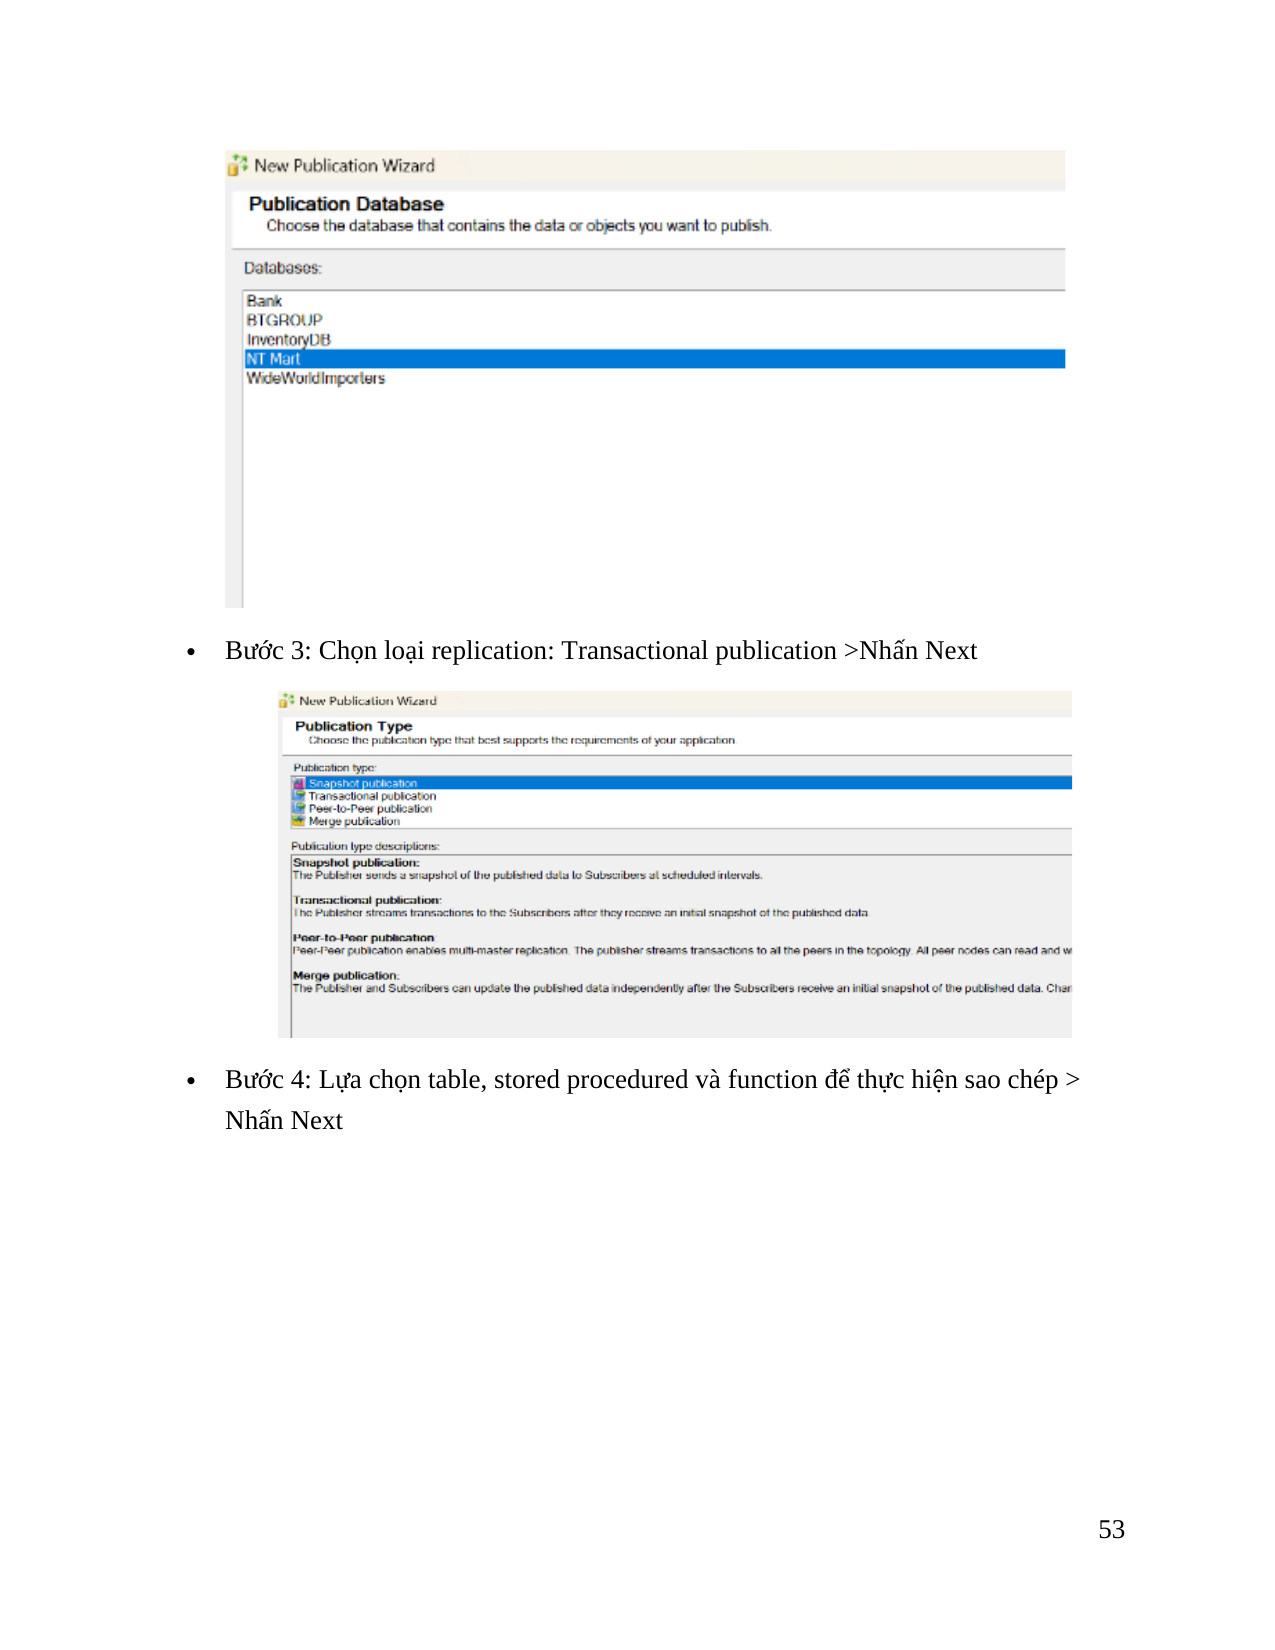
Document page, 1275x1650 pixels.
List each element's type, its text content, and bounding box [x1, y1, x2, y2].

picture [277, 691, 1073, 1038]
list Bước 3: Chọn loại replication: Transactional publication >Nhấn Next [187, 634, 1125, 665]
list Bước 4: Lựa chọn table, stored procedured và function để thực hiện sao chép > Nhấn Next [187, 1063, 1125, 1135]
picture [225, 150, 1066, 608]
